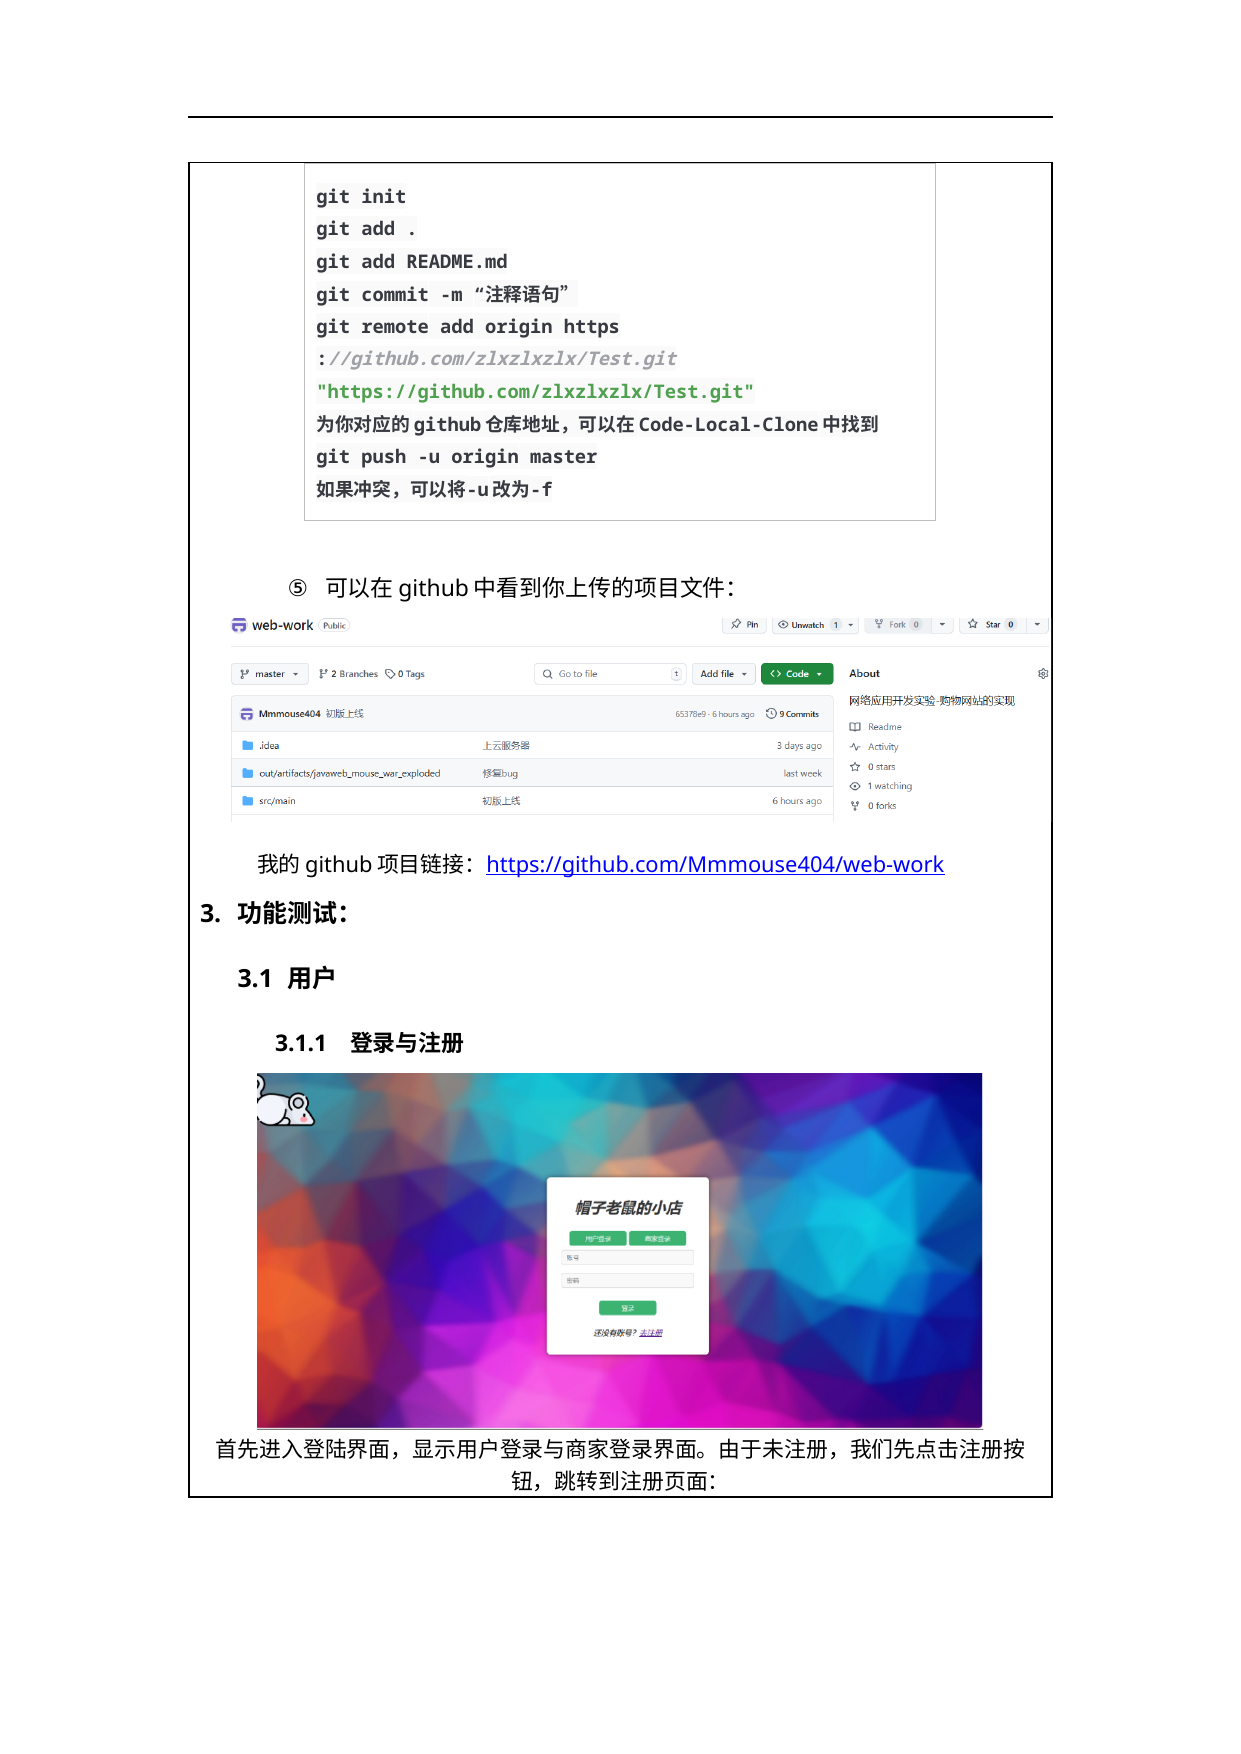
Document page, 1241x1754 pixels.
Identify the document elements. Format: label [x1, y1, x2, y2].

picture [199, 618, 1052, 822]
table_cell [190, 163, 1051, 1496]
picture [257, 1073, 984, 1430]
